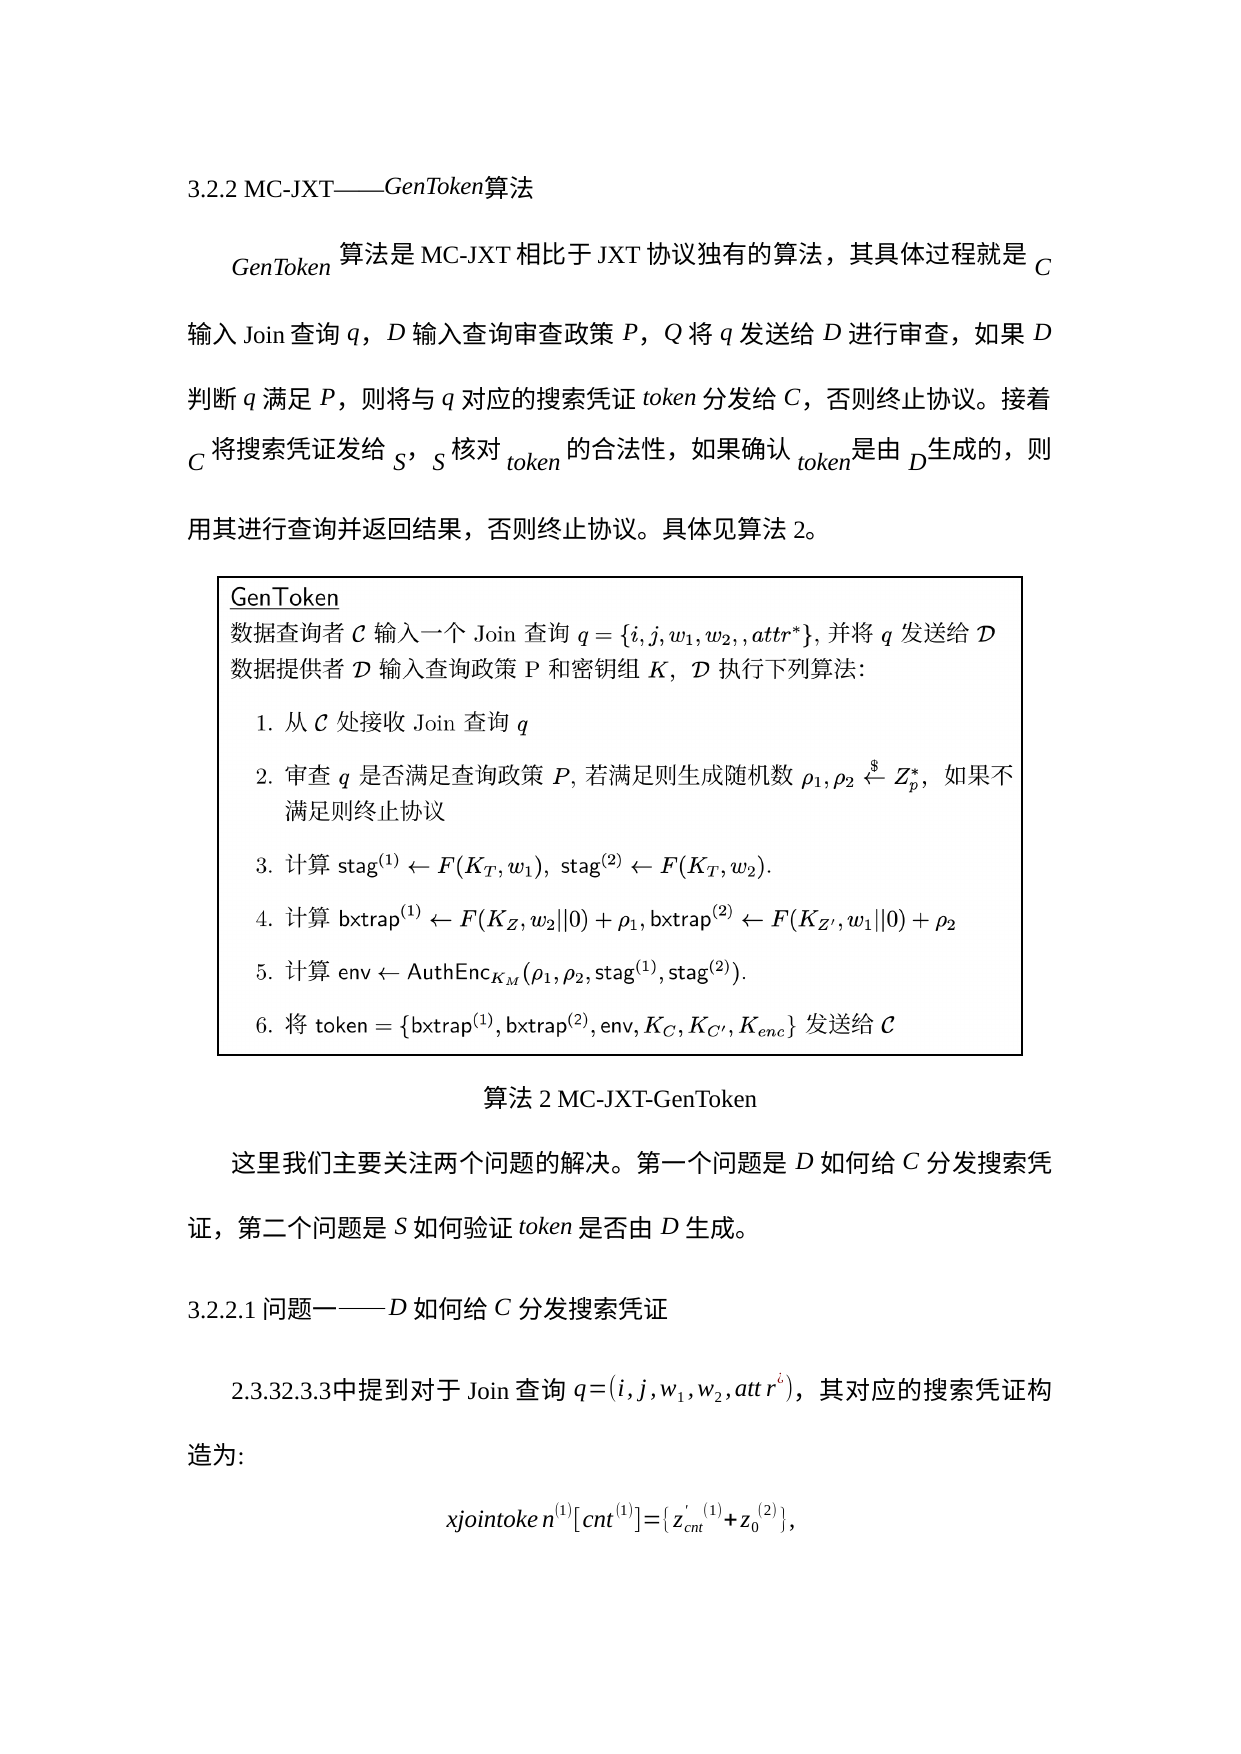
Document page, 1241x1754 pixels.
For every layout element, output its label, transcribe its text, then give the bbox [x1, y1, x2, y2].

subtitle 问题一—— 如何给 分发搜索凭证 [187, 1275, 1053, 1340]
text 这里我们主要关注两个问题的解决。第一个问题是 如何给 分发搜索凭证，第二个问题是 如何验证 是否由 生成。 [187, 1129, 1053, 1259]
text , [187, 1486, 1053, 1551]
text 2.3.3中提到对于Join查询 ，其对应的搜索凭证构造为: [187, 1356, 1053, 1486]
subtitle MC-JXT——算法 [187, 154, 1053, 219]
picture [219, 578, 1021, 1054]
text 算法 2 MC-JXT-GenToken [187, 1064, 1053, 1129]
text 算法是MC-JXT相比于JXT协议独有的算法，其具体过程就是 输入Join查询 ， 输入查询审查政策 ， 将 发送给 进行审查，如果 判断 满足 ，则将与 对应的搜索凭证 分发给 ，否则终止协议。接着 将搜索凭证发给 ， 核对 的合法性，如果确认 是由 生成的，则用其进行查询并返回结果，否则终止协议。具体见算法 2。 [187, 235, 1053, 560]
